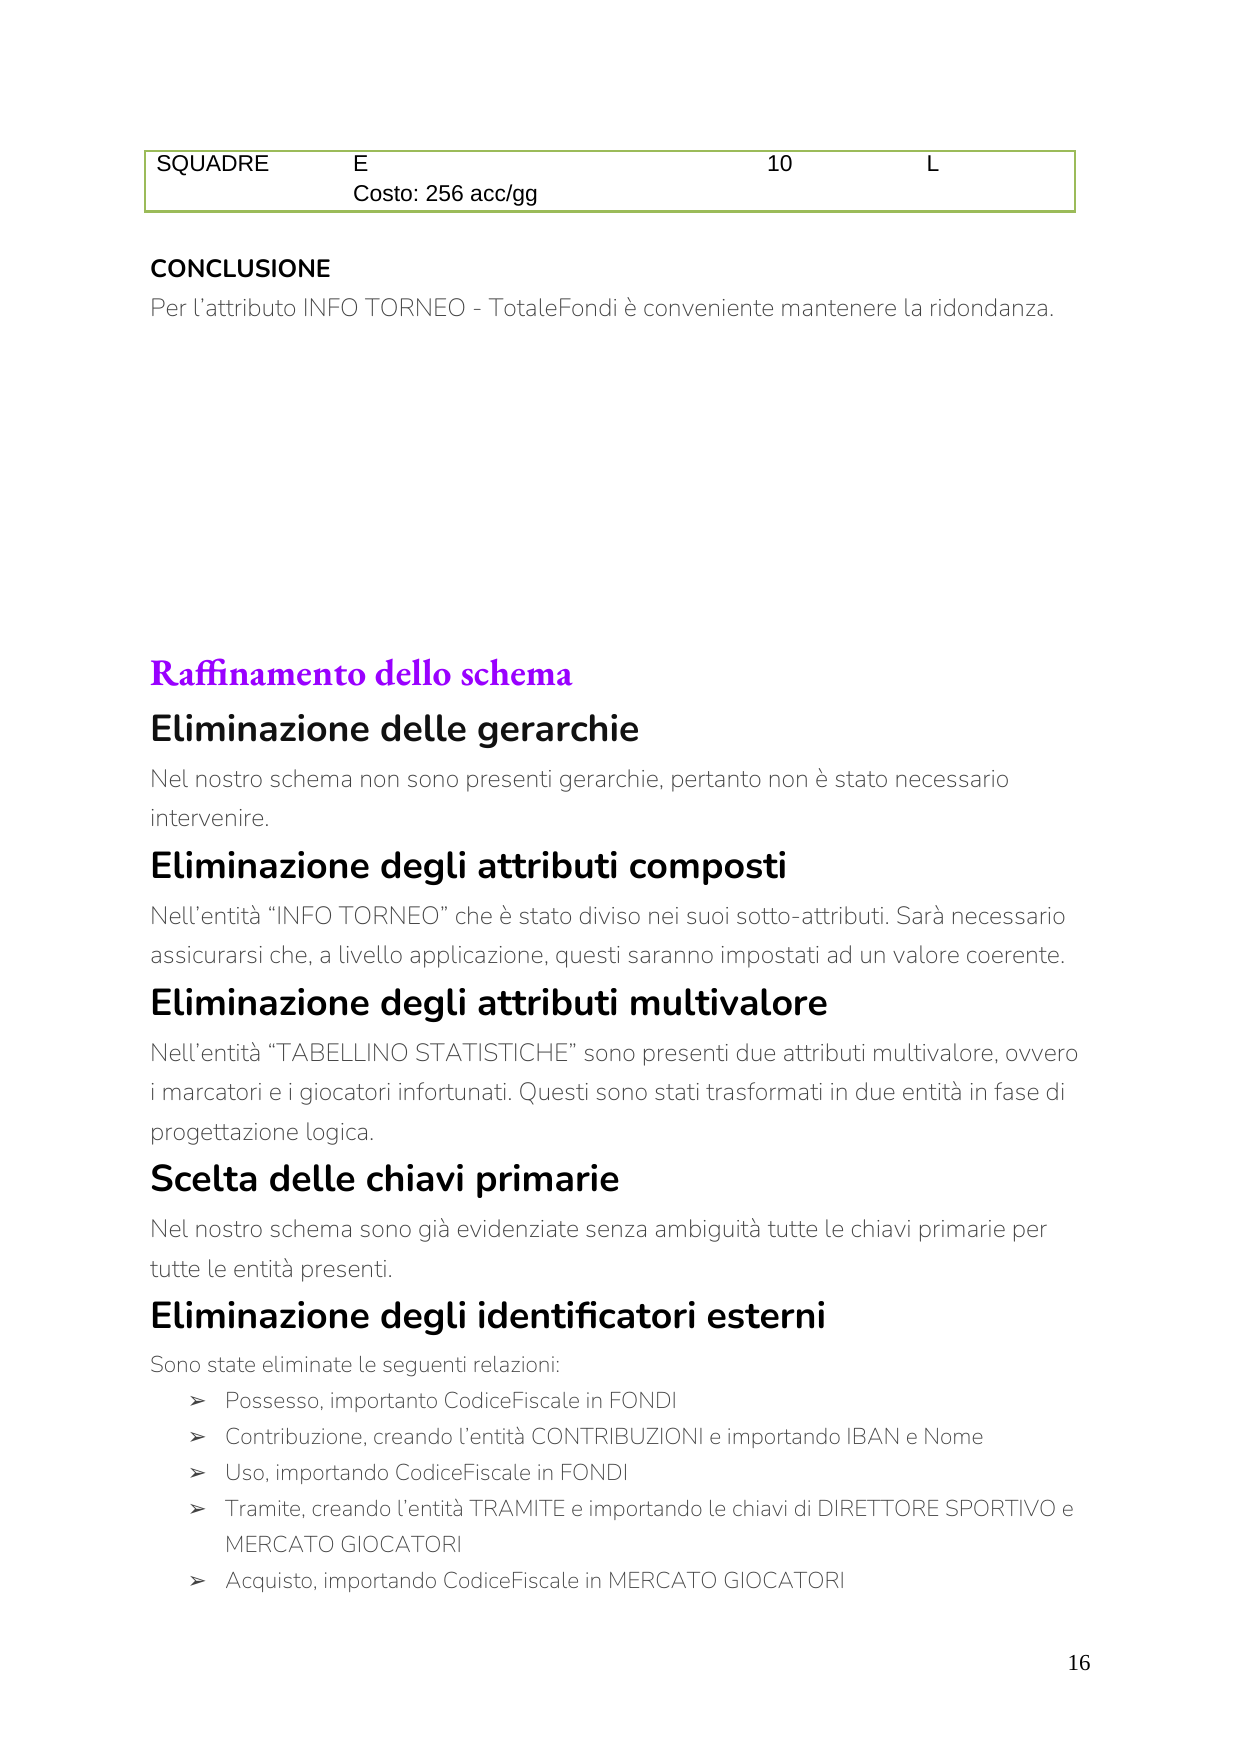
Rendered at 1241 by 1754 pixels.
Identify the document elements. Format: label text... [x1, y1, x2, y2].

text Per l’attributo INFO TORNEO - TotaleFondi è conveniente mantenere la ridondanza. [150, 291, 1090, 325]
table_cell 10 [756, 152, 915, 210]
text Nel nostro schema non sono presenti gerarchie, pertanto non è stato necessario intervenire. [150, 762, 1090, 835]
text Scelta delle chiavi primarie [150, 1154, 1090, 1205]
text Nel nostro schema sono già evidenziate senza ambiguità tutte le chiavi primarie per tutte le entità presenti. [150, 1213, 1090, 1286]
table_cell E Costo: 256 acc/gg [342, 152, 756, 210]
text Nell’entità “TABELLINO STATISTICHE” sono presenti due attributi multivalore, ovvero i marcatori e i giocatori infortunati. Questi sono stati trasformati in due entità in fase di progettazione logica. [150, 1036, 1090, 1149]
text Nell’entità “INFO TORNEO” che è stato diviso nei suoi sotto-attributi. Sarà necessario assicurarsi che, a livello applicazione, questi saranno impostati ad un valore coerente. [150, 899, 1090, 972]
text Eliminazione degli attributi composti [150, 841, 1090, 892]
text Eliminazione delle gerarchie [150, 703, 1090, 754]
table_cell L [915, 152, 1074, 210]
list Possesso, importanto CodiceFiscale in FONDI [187, 1386, 1090, 1417]
text CONCLUSIONE [150, 252, 1090, 286]
list Uso, importando CodiceFiscale in FONDI [187, 1457, 1090, 1489]
list Contribuzione, creando l’entità CONTRIBUZIONI e importando IBAN e Nome [187, 1422, 1090, 1453]
list Acquisto, importando CodiceFiscale in MERCATO GIOCATORI [187, 1565, 1090, 1597]
text Sono state eliminate le seguenti relazioni: [150, 1350, 1090, 1381]
table_cell SQUADRE [146, 152, 342, 210]
text Eliminazione degli identificatori esterni [150, 1291, 1090, 1342]
text Raffinamento dello schema [150, 647, 1090, 696]
text Eliminazione degli attributi multivalore [150, 978, 1090, 1029]
list Tramite, creando l’entità TRAMITE e importando le chiavi di DIRETTORE SPORTIVO e MERCATO GIOCATORI [187, 1493, 1090, 1561]
